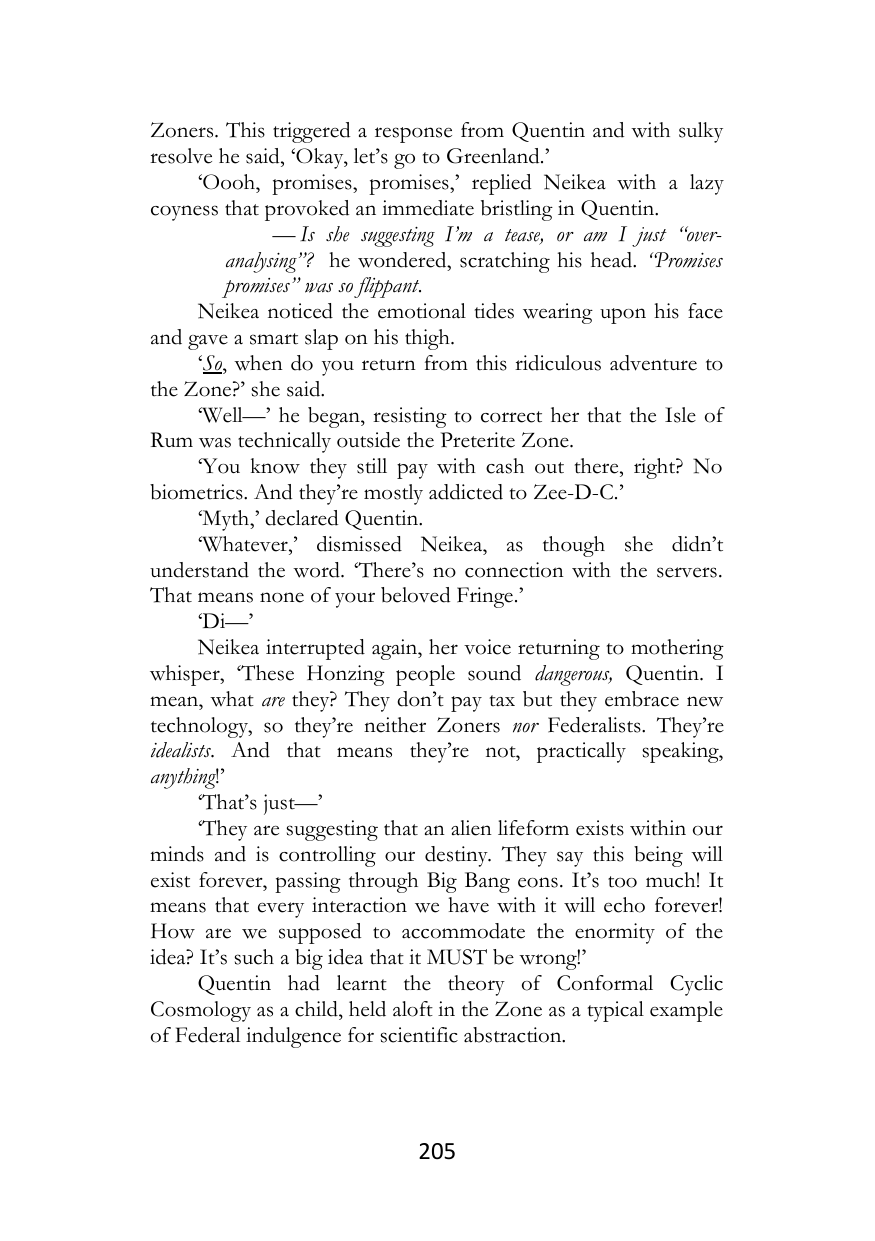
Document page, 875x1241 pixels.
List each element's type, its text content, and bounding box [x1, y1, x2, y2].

text ‘Well—’ he began, resisting to correct her that the Isle of Rum was technically outside the Preterite Zone. [150, 402, 724, 454]
text ‘Whatever,’ dismissed Neikea, as though she didn’t understand the word. ‘There’s no connection with the servers. That means none of your beloved Fringe.’ [150, 531, 724, 609]
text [150, 118, 724, 170]
text ‘Di—’ [150, 609, 724, 635]
text Quentin had learnt the theory of Conformal Cyclic Cosmology as a child, held aloft in the Zone as a typical example of Federal indulgence for scientific abstraction. [150, 971, 724, 1048]
text ‘That’s just—’ [150, 790, 724, 816]
list Is she suggesting I’m a tease, or am I just “over-analysing”? he wondered, scratching his head. “Promises promises” was so flippant. [225, 221, 724, 299]
text ‘Oooh, promises, promises,’ replied Neikea with a lazy coyness that provoked an immediate bristling in Quentin. [150, 170, 724, 221]
text ‘So, when do you return from this ridiculous adventure to the Zone?’ she said. [150, 351, 724, 402]
text Neikea noticed the emotional tides wearing upon his face and gave a smart slap on his thigh. [150, 299, 724, 351]
text ‘You know they still pay with cash out there, right? No biometrics. And they’re mostly addicted to Zee-D-C.’ [150, 454, 724, 506]
text ‘They are suggesting that an alien lifeform exists within our minds and is controlling our destiny. They say this being will exist forever, passing through Big Bang eons. It’s too much! It means that every interaction we have with it will echo forever! How are we supposed to accommodate the enormity of the idea? It’s such a big idea that it MUST be wrong!’ [150, 816, 724, 971]
text ‘Myth,’ declared Quentin. [150, 506, 724, 531]
text Neikea interrupted again, her voice returning to mothering whisper, ‘These Honzing people sound dangerous, Quentin. I mean, what are they? They don’t pay tax but they embrace new technology, so they’re neither Zoners nor Federalists. They’re idealists. And that means they’re not, practically speaking, anything!’ [150, 635, 724, 790]
